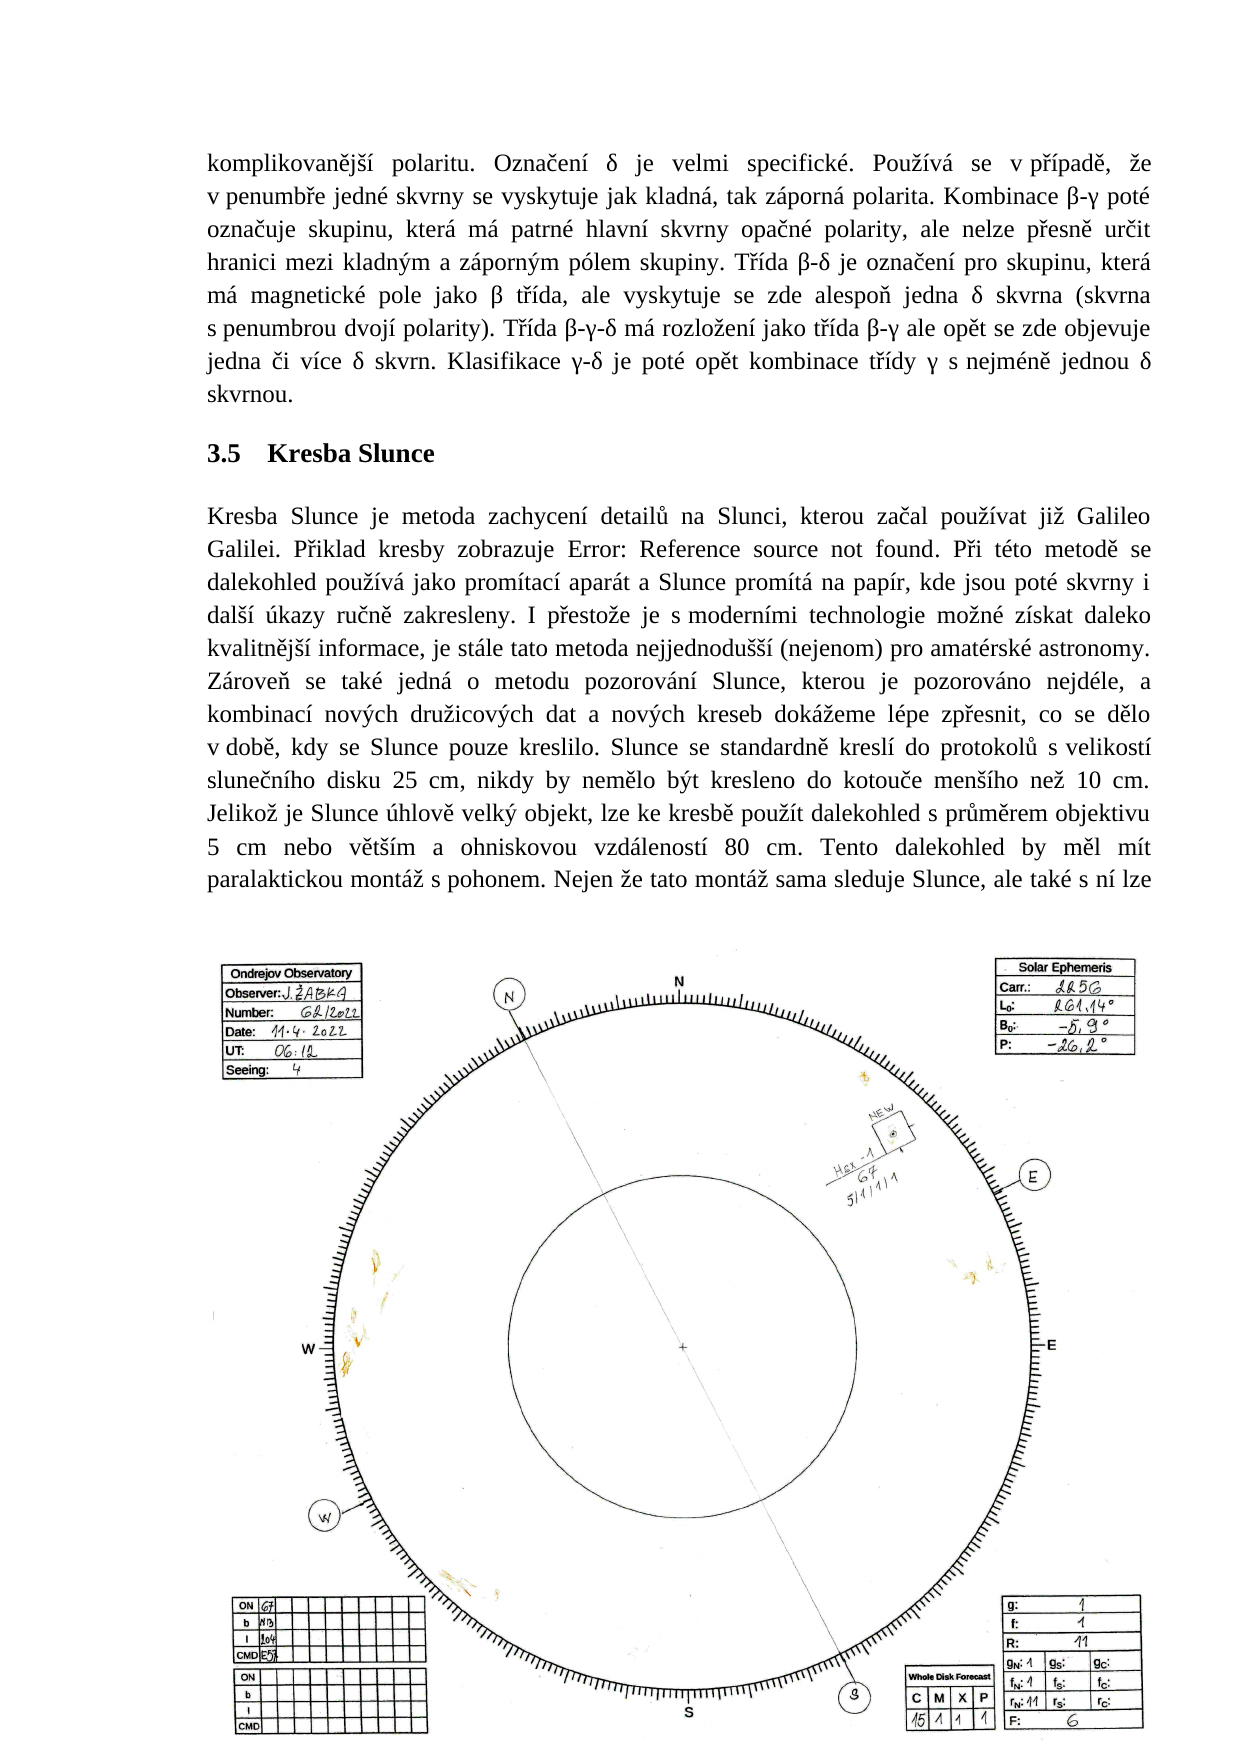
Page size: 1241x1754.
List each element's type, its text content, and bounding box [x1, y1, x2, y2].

picture [206, 934, 1152, 1754]
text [207, 148, 1152, 408]
subtitle Kresba Slunce [207, 437, 1152, 468]
